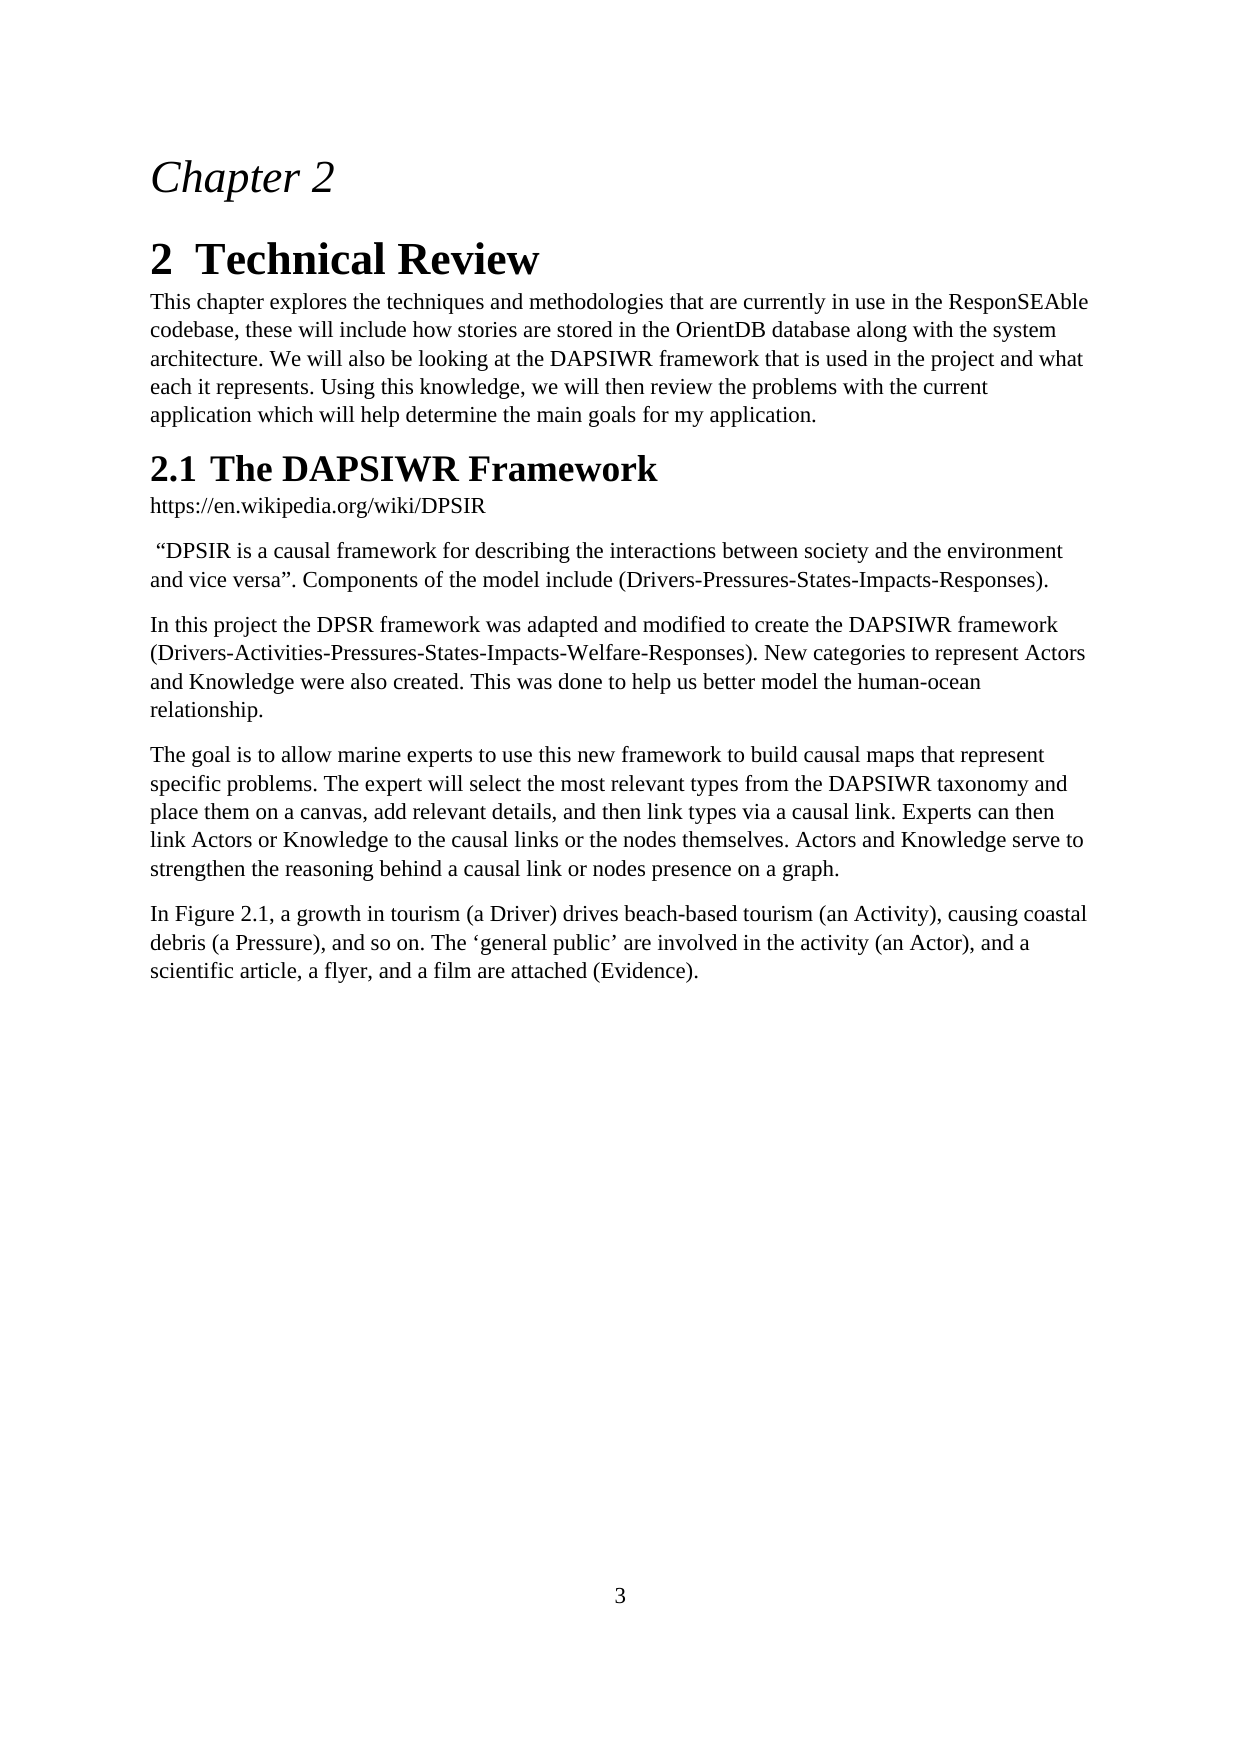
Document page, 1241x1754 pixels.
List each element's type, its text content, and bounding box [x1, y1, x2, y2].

text “DPSIR is a causal framework for describing the interactions between society and the environment and vice versa”. Components of the model include (Drivers-Pressures-States-Impacts-Responses). [150, 537, 1090, 592]
subtitle The DAPSIWR Framework [150, 447, 1090, 490]
subtitle Technical Review [150, 232, 1090, 284]
text In this project the DPSR framework was adapted and modified to create the DAPSIWR framework (Drivers-Activities-Pressures-States-Impacts-Welfare-Responses). New categories to represent Actors and Knowledge were also created. This was done to help us better model the human-ocean relationship. [150, 611, 1090, 722]
text In Figure 2.1, a growth in tourism (a Driver) drives beach-based tourism (an Activity), causing coastal debris (a Pressure), and so on. The ‘general public’ are involved in the activity (an Actor), and a scientific article, a flyer, and a film are attached (Evidence). [150, 900, 1090, 983]
text The goal is to allow marine experts to use this new framework to build causal maps that represent specific problems. The expert will select the most relevant types from the DAPSIWR taxonomy and place them on a canvas, add relevant details, and then link types via a causal link. Experts can then link Actors or Knowledge to the causal links or the nodes themselves. Actors and Knowledge serve to strengthen the reasoning behind a causal link or nodes presence on a graph. [150, 741, 1090, 881]
text This chapter explores the techniques and methodologies that are currently in use in the ResponSEAble codebase, these will include how stories are stored in the OrientDB database along with the system architecture. We will also be looking at the DAPSIWR framework that is used in the project and what each it represents. Using this knowledge, we will then review the problems with the current application which will help determine the main goals for my application. [150, 288, 1090, 428]
text Chapter 2 [150, 150, 1090, 203]
text https://en.wikipedia.org/wiki/DPSIR [150, 492, 1090, 518]
